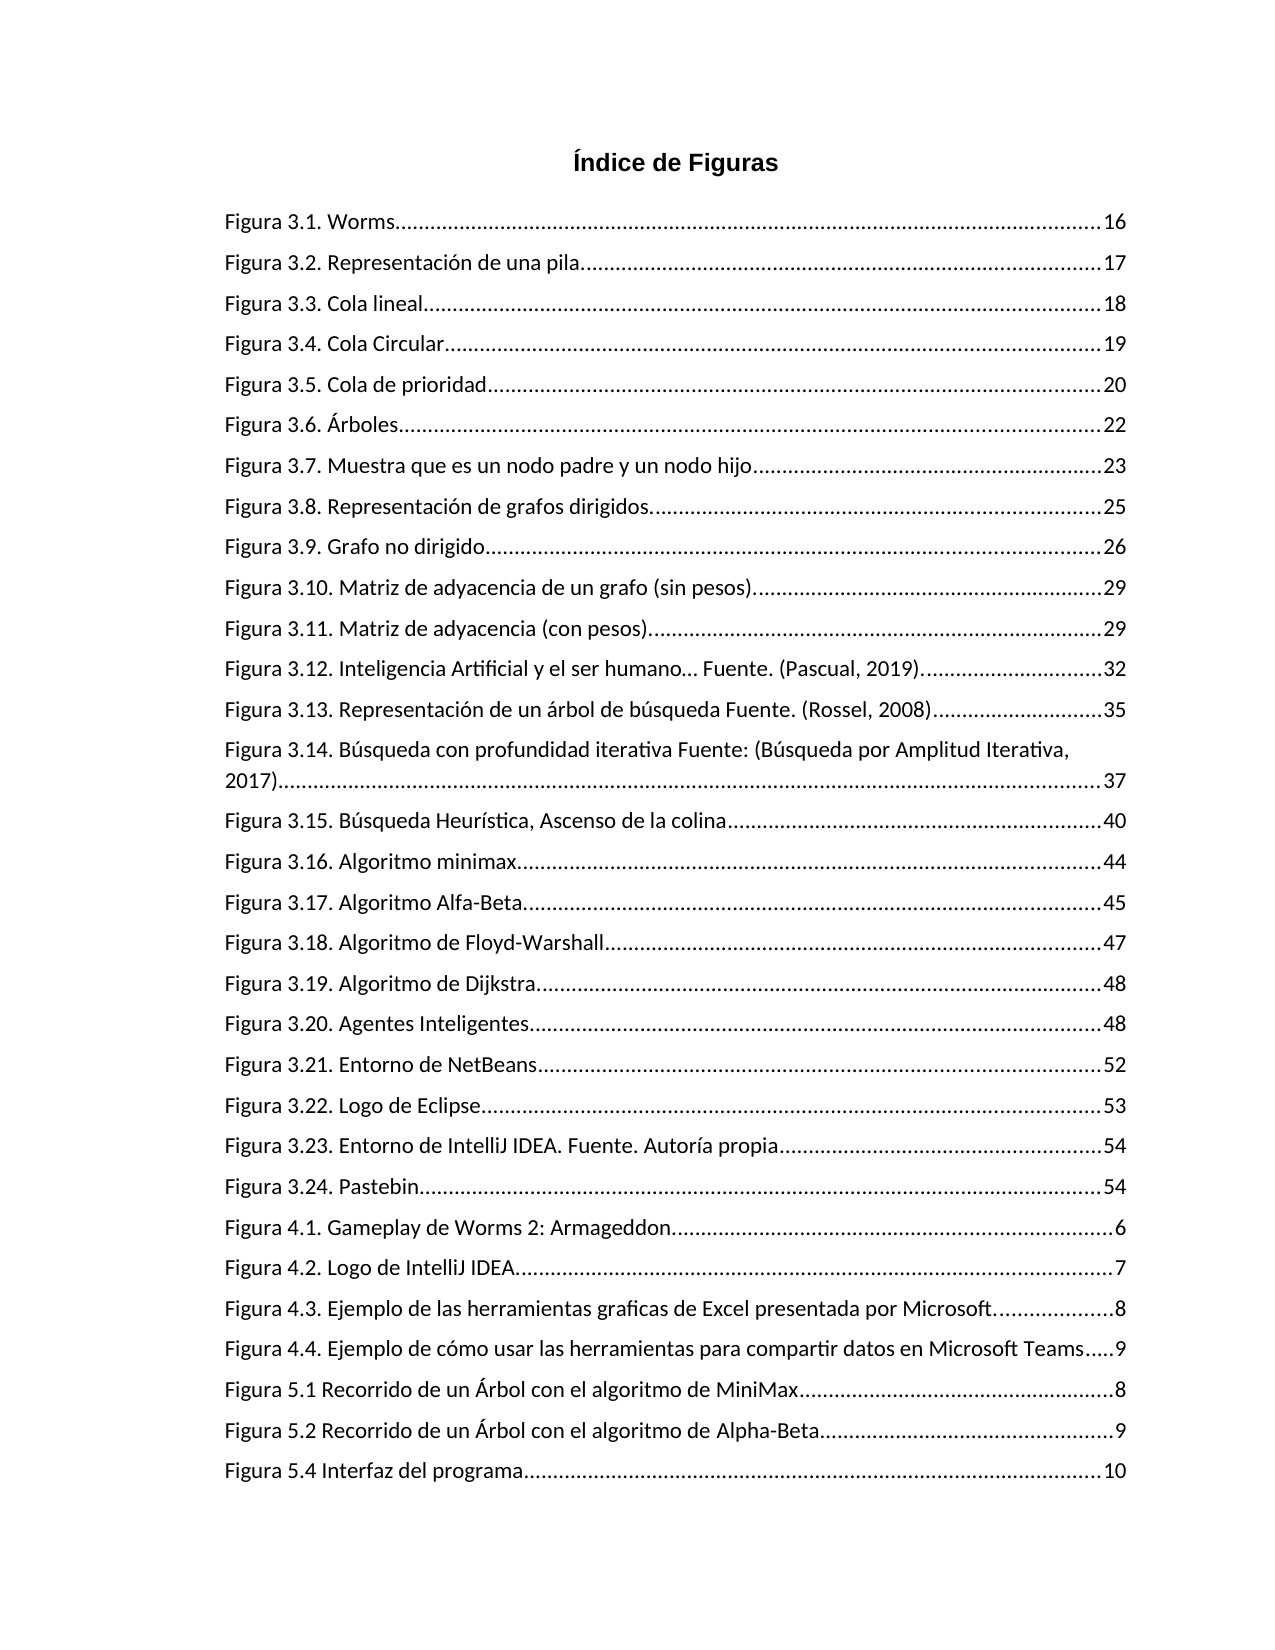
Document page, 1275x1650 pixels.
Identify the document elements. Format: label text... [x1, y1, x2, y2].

text Figura 4.1. Gameplay de Worms 2: Armageddon. 6 [224, 1213, 1127, 1241]
text Figura 4.2. Logo de IntelliJ IDEA. 7 [224, 1253, 1127, 1281]
text Figura 3.10. Matriz de adyacencia de un grafo (sin pesos). 29 [224, 573, 1127, 601]
text Figura 5.4 Interfaz del programa 10 [224, 1456, 1127, 1484]
text Figura 5.2 Recorrido de un Árbol con el algoritmo de Alpha-Beta 9 [224, 1416, 1127, 1444]
text Figura 3.18. Algoritmo de Floyd-Warshall 47 [224, 928, 1127, 956]
text Figura 3.2. Representación de una pila. 17 [224, 248, 1127, 276]
text Figura 3.9. Grafo no dirigido 26 [224, 532, 1127, 561]
text Figura 4.4. Ejemplo de cómo usar las herramientas para compartir datos en Microsoft Teams 9 [224, 1334, 1127, 1363]
text Figura 3.12. Inteligencia Artificial y el ser humano… Fuente. (Pascual, 2019). 32 [224, 654, 1127, 682]
text Figura 3.20. Agentes Inteligentes. 48 [224, 1009, 1127, 1038]
text Figura 3.5. Cola de prioridad 20 [224, 370, 1127, 398]
text Índice de Figuras [224, 148, 1127, 176]
text Figura 3.11. Matriz de adyacencia (con pesos). 29 [224, 614, 1127, 642]
text Figura 3.7. Muestra que es un nodo padre y un nodo hijo 23 [224, 451, 1127, 479]
text Figura 3.17. Algoritmo Alfa-Beta. 45 [224, 888, 1127, 916]
text Figura 3.8. Representación de grafos dirigidos. 25 [224, 492, 1127, 520]
text Figura 3.19. Algoritmo de Dijkstra. 48 [224, 969, 1127, 997]
text Figura 3.24. Pastebin 54 [224, 1172, 1127, 1200]
text Figura 3.3. Cola lineal. 18 [224, 289, 1127, 317]
text Figura 5.1 Recorrido de un Árbol con el algoritmo de MiniMax 8 [224, 1375, 1127, 1403]
text Figura 3.14. Búsqueda con profundidad iterativa Fuente: (Búsqueda por Amplitud Iterativa, 2017) 37 [224, 736, 1127, 794]
text Figura 3.23. Entorno de IntelliJ IDEA. Fuente. Autoría propia 54 [224, 1131, 1127, 1159]
text Figura 3.13. Representación de un árbol de búsqueda Fuente. (Rossel, 2008) 35 [224, 695, 1127, 723]
text Figura 3.6. Árboles 22 [224, 411, 1127, 439]
text Figura 3.21. Entorno de NetBeans 52 [224, 1050, 1127, 1078]
text Figura 4.3. Ejemplo de las herramientas graficas de Excel presentada por Microsoft. 8 [224, 1294, 1127, 1322]
text Figura 3.22. Logo de Eclipse. 53 [224, 1091, 1127, 1119]
text Figura 3.16. Algoritmo minimax. 44 [224, 847, 1127, 875]
text Figura 3.15. Búsqueda Heurística, Ascenso de la colina 40 [224, 806, 1127, 834]
text Figura 3.1. Worms. 16 [224, 207, 1127, 236]
text Figura 3.4. Cola Circular 19 [224, 329, 1127, 357]
